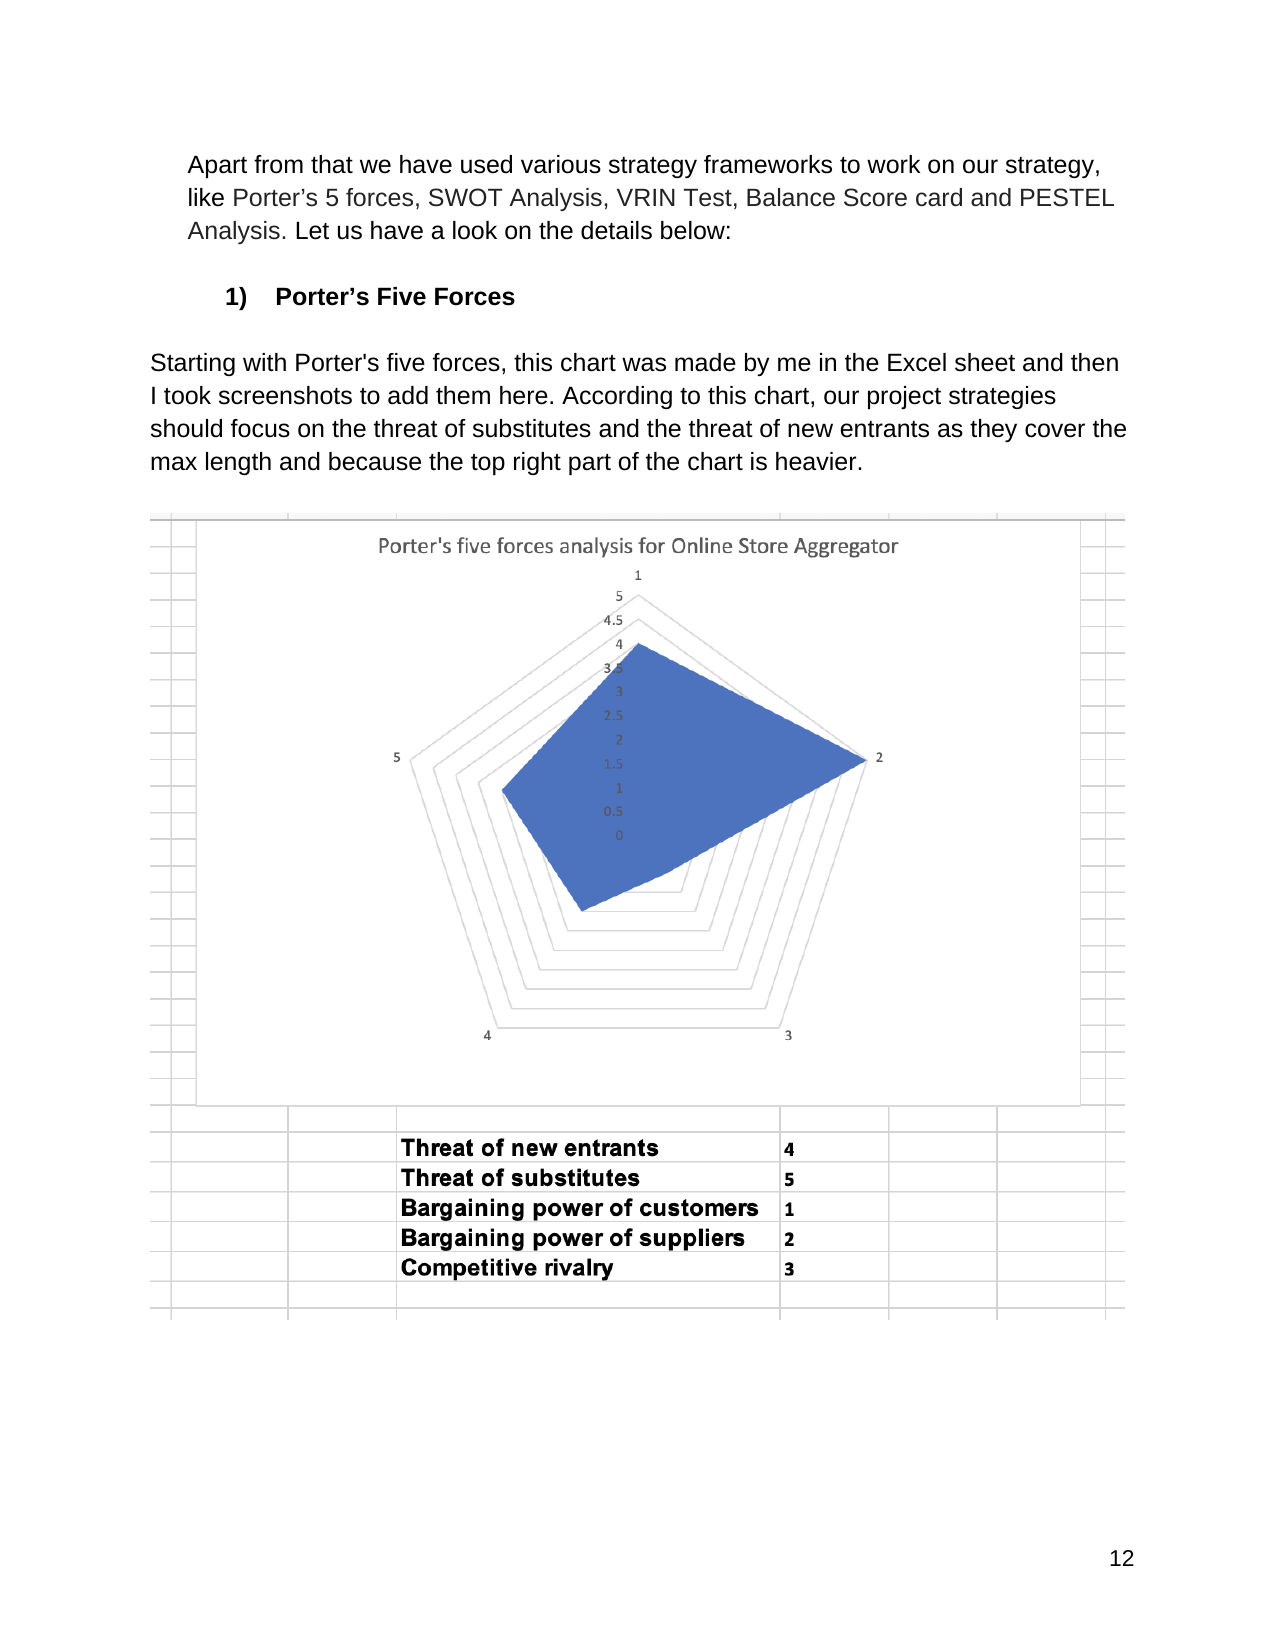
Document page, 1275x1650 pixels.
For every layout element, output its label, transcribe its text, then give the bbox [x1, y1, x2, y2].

text Starting with Porter's five forces, this chart was made by me in the Excel sheet and then I took screenshots to add them here. According to this chart, our project strategies should focus on the threat of substitutes and the threat of new entrants as they cover the max length and because the top right part of the chart is heavier. [150, 348, 1134, 476]
text Apart from that we have used various strategy frameworks to work on our strategy, like Porter’s 5 forces, SWOT Analysis, VRIN Test, Balance Score card and PESTEL Analysis. Let us have a look on the details below: [187, 150, 1134, 245]
picture [150, 513, 1125, 1320]
text 1) Porter’s Five Forces [225, 282, 1134, 311]
